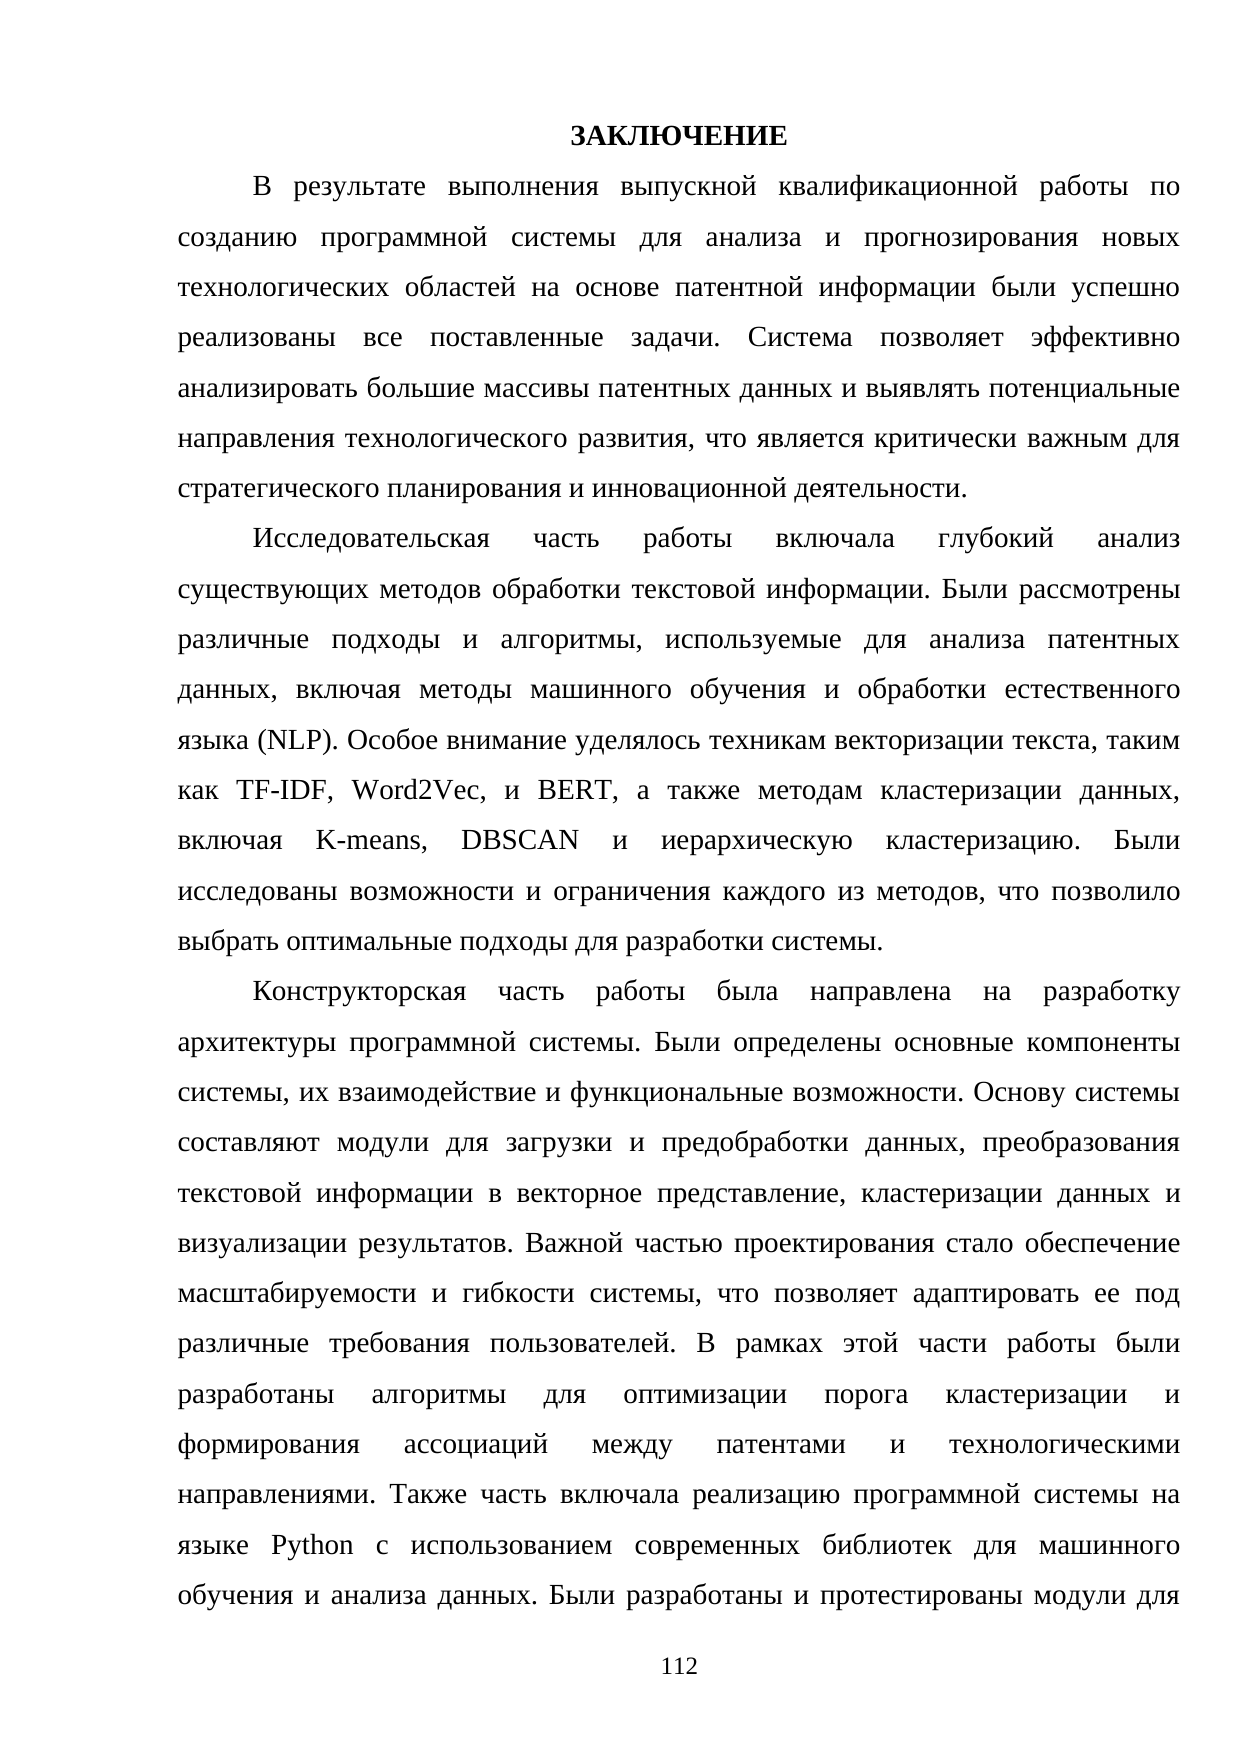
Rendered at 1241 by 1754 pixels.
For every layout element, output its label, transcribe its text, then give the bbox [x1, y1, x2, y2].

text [177, 973, 1181, 1611]
text Исследовательская часть работы включала глубокий анализ существующих методов обработки текстовой информации. Были рассмотрены различные подходы и алгоритмы, используемые для анализа патентных данных, включая методы машинного обучения и обработки естественного языка (NLP). Особое внимание уделялось техникам векторизации текста, таким как TF-IDF, Word2Vec, и BERT, а также методам кластеризации данных, включая K-means, DBSCAN и иерархическую кластеризацию. Были исследованы возможности и ограничения каждого из методов, что позволило выбрать оптимальные подходы для разработки системы. [177, 521, 1181, 957]
subtitle ЗАКЛЮЧЕНИЕ [177, 118, 1181, 152]
text В результате выполнения выпускной квалификационной работы по созданию программной системы для анализа и прогнозирования новых технологических областей на основе патентной информации были успешно реализованы все поставленные задачи. Система позволяет эффективно анализировать большие массивы патентных данных и выявлять потенциальные направления технологического развития, что является критически важным для стратегического планирования и инновационной деятельности. [177, 168, 1181, 504]
